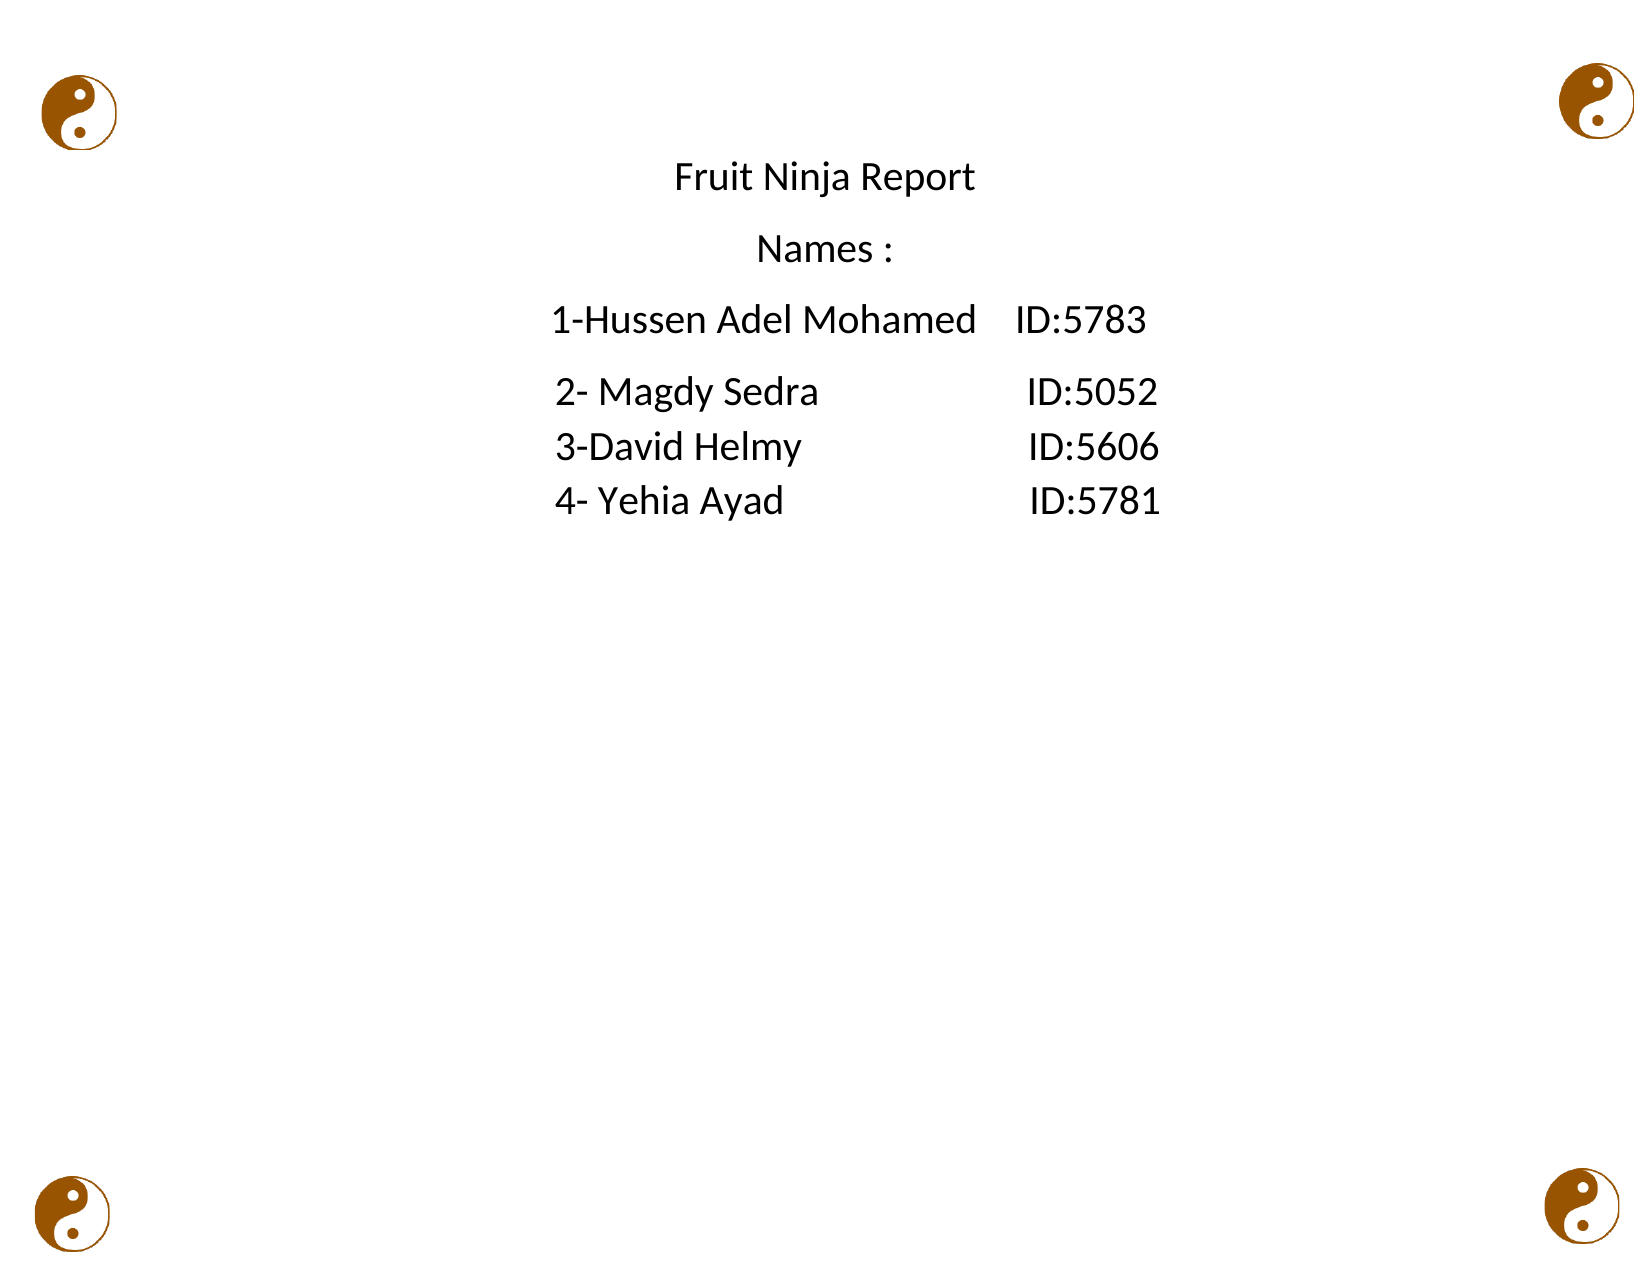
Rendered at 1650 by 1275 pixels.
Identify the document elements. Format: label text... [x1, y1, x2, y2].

list 4- Yehia Ayad ID:5781 [225, 474, 1500, 525]
text Fruit Ninja Report [150, 150, 1500, 201]
picture [1544, 1168, 1620, 1244]
list 2- Magdy Sedra ID:5052 [225, 365, 1500, 416]
picture [1559, 63, 1634, 139]
picture [41, 75, 117, 150]
text 1-Hussen Adel Mohamed ID:5783 [187, 293, 1500, 344]
text Names : [150, 222, 1500, 272]
list 3-David Helmy ID:5606 [225, 419, 1500, 470]
picture [34, 1176, 110, 1252]
